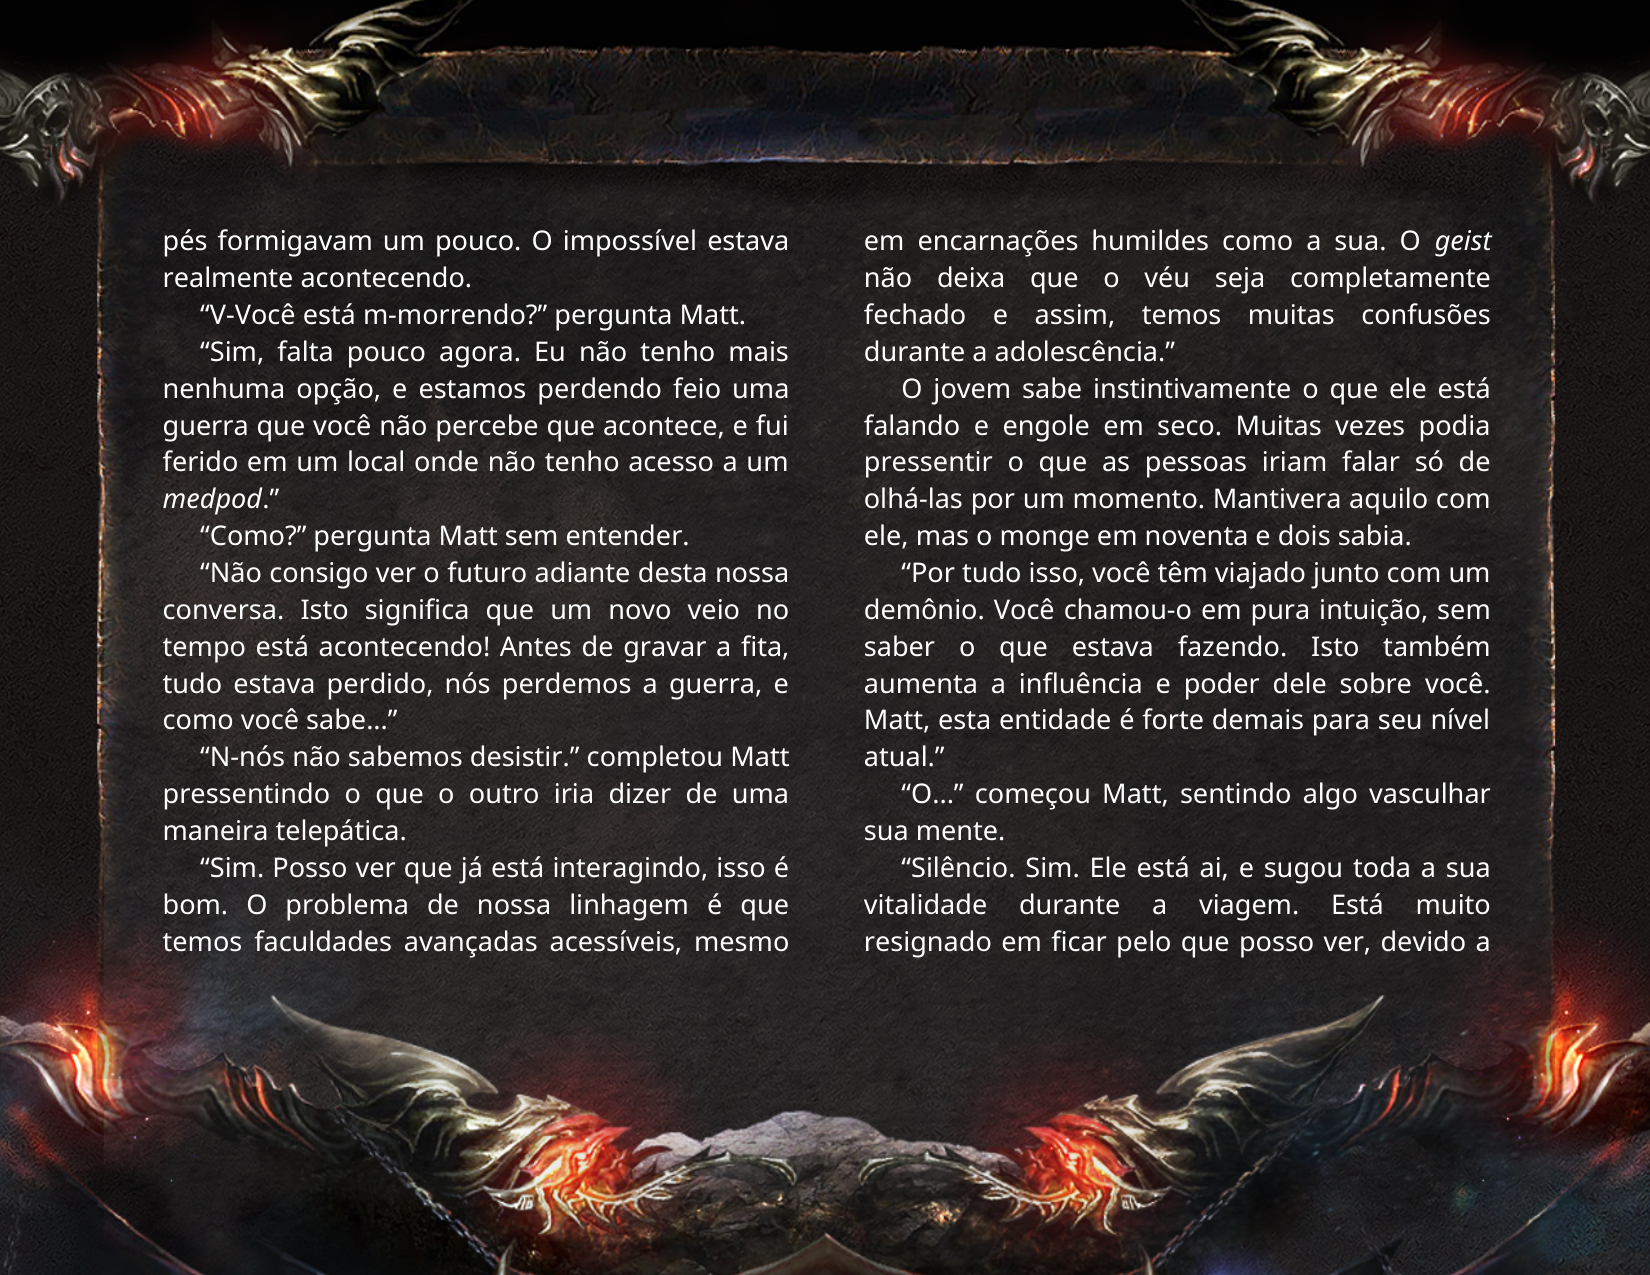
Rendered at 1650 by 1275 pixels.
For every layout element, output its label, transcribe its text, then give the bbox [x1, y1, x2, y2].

text “Sim. Posso ver que já está interagindo, isso é bom. O problema de nossa linhagem é que temos faculdades avançadas acessíveis, mesmo em encarnações humildes como a sua. O geist não deixa que o véu seja completamente fechado e assim, temos muitas confusões durante a adolescência.” [864, 222, 1491, 369]
text “Como?” pergunta Matt sem entender. [162, 517, 790, 553]
picture [0, 0, 1650, 1275]
text “Sim. Posso ver que já está interagindo, isso é bom. O problema de nossa linhagem é que temos faculdades avançadas acessíveis, mesmo em encarnações humildes como a sua. O geist não deixa que o véu seja completamente fechado e assim, temos muitas confusões durante a adolescência.” [162, 848, 790, 959]
text “Não consigo ver o futuro adiante desta nossa conversa. Isto significa que um novo veio no tempo está acontecendo! Antes de gravar a fita, tudo estava perdido, nós perdemos a guerra, e como você sabe...” [162, 553, 790, 738]
text “O...” começou Matt, sentindo algo vasculhar sua mente. [864, 775, 1491, 848]
text “Sim, falta pouco agora. Eu não tenho mais nenhuma opção, e estamos perdendo feio uma guerra que você não percebe que acontece, e fui ferido em um local onde não tenho acesso a um medpod.” [162, 332, 790, 517]
text “Por tudo isso, você têm viajado junto com um demônio. Você chamou-o em pura intuição, sem saber o que estava fazendo. Isto também aumenta a influência e poder dele sobre você. Matt, esta entidade é forte demais para seu nível atual.” [864, 553, 1491, 775]
text “N-nós não sabemos desistir.” completou Matt pressentindo o que o outro iria dizer de uma maneira telepática. [162, 738, 790, 848]
text O jovem sabe instintivamente o que ele está falando e engole em seco. Muitas vezes podia pressentir o que as pessoas iriam falar só de olhá-las por um momento. Mantivera aquilo com ele, mas o monge em noventa e dois sabia. [864, 369, 1491, 553]
text “V-Você está m-morrendo?” pergunta Matt. [162, 295, 790, 332]
